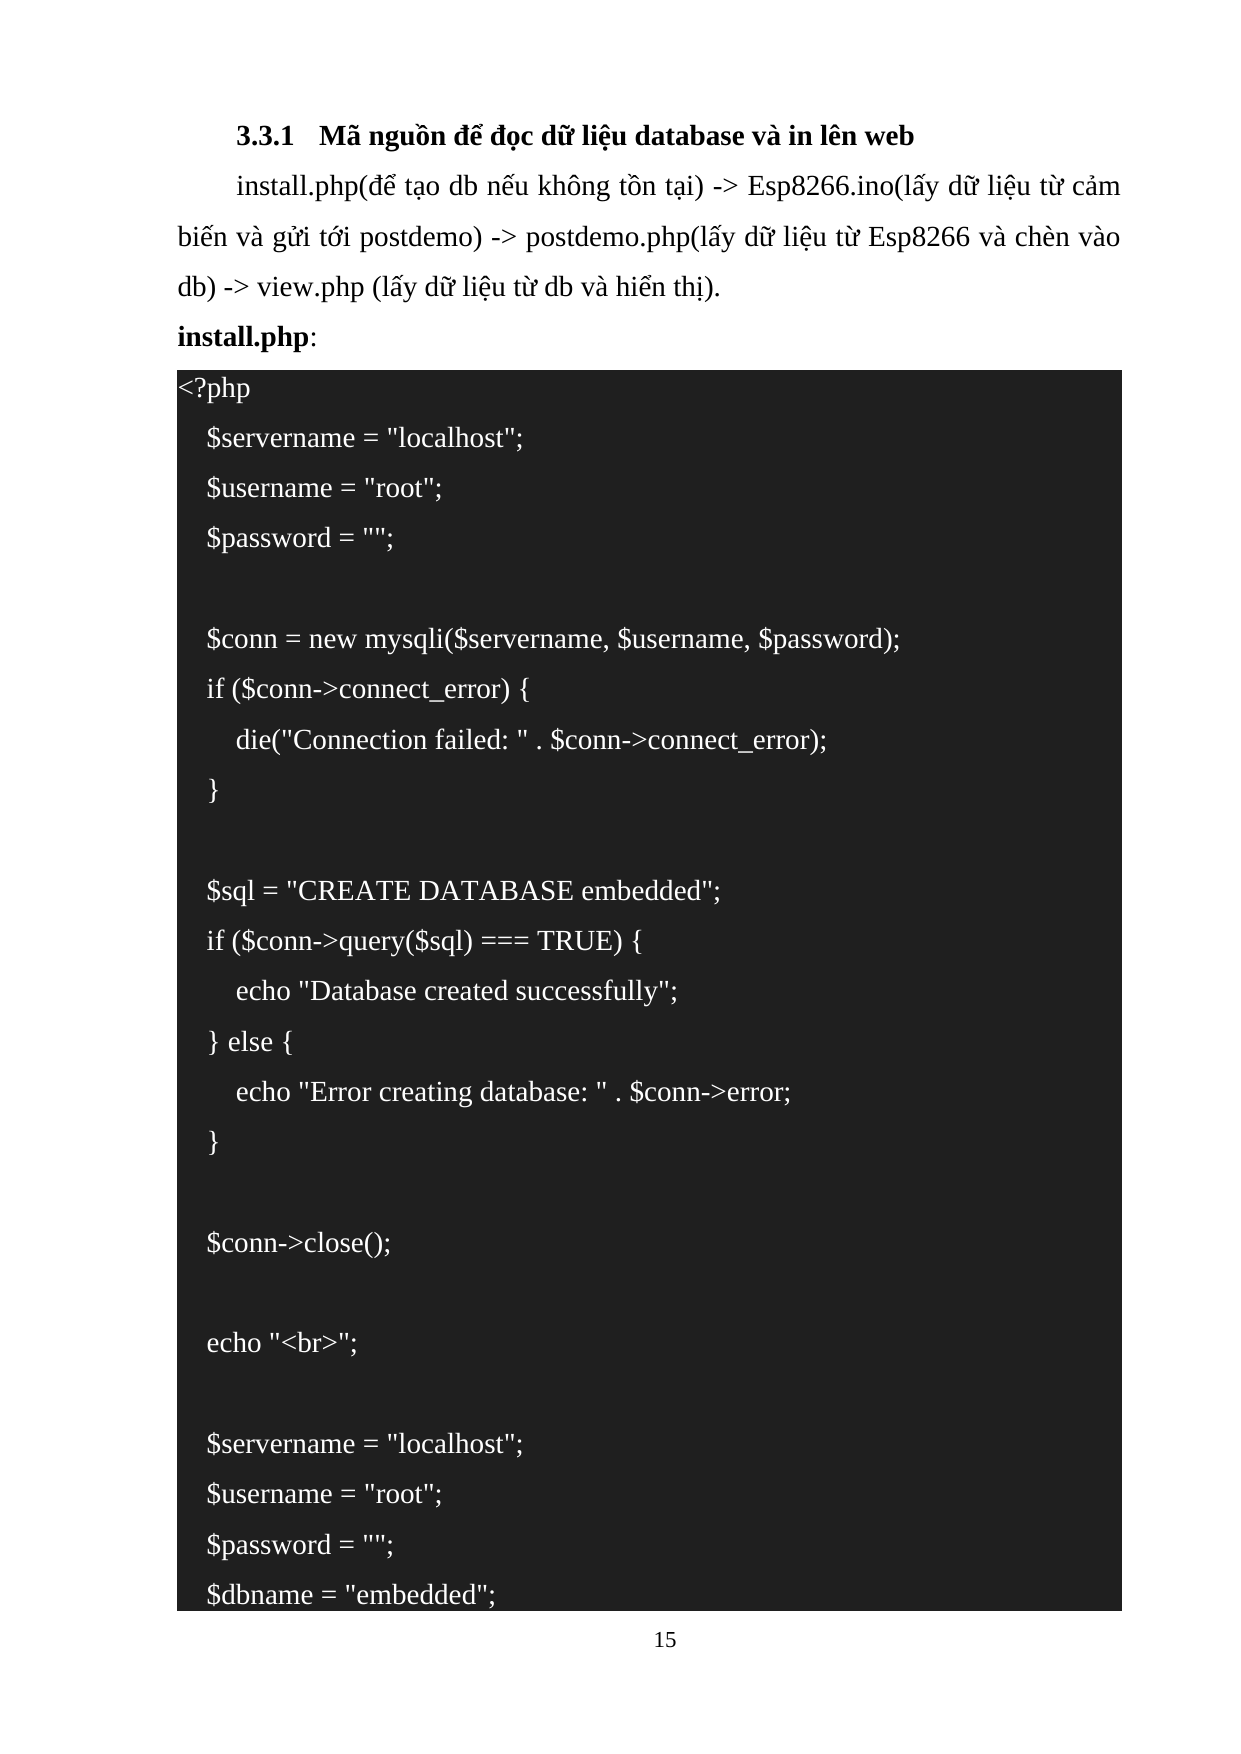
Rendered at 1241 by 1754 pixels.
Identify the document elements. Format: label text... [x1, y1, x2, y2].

text $password = ""; [177, 521, 1122, 554]
text } else { [177, 1024, 1122, 1057]
text die("Connection failed: " . $conn->connect_error); [177, 722, 1122, 755]
text install.php: [177, 319, 1122, 353]
text $servername = "localhost"; [177, 1426, 1122, 1460]
text $username = "root"; [177, 470, 1122, 504]
list Mã nguồn để đọc dữ liệu database và in lên web [177, 118, 1122, 152]
text $conn = new mysqli($servername, $username, $password); [177, 621, 1122, 655]
text if ($conn->query($sql) === TRUE) { [177, 923, 1122, 957]
text echo "Error creating database: " . $conn->error; [177, 1074, 1122, 1108]
text $conn->close(); [177, 1225, 1122, 1258]
text } [177, 1124, 1122, 1158]
text $servername = "localhost"; [177, 420, 1122, 453]
text if ($conn->connect_error) { [177, 672, 1122, 705]
text echo "Database created successfully"; [177, 973, 1122, 1007]
text $username = "root"; [177, 1477, 1122, 1510]
text <?php [177, 370, 1122, 403]
text $sql = "CREATE DATABASE embedded"; [177, 873, 1122, 906]
text install.php(để tạo db nếu không tồn tại) -> Esp8266.ino(lấy dữ liệu từ cảm biến và gửi tới postdemo) -> postdemo.php(lấy dữ liệu từ Esp8266 và chèn vào db) -> view.php (lấy dữ liệu từ db và hiển thị). [177, 168, 1122, 303]
text echo "<br>"; [177, 1326, 1122, 1359]
text } [177, 772, 1122, 806]
text $dbname = "embedded"; [177, 1577, 1122, 1611]
text $password = ""; [177, 1527, 1122, 1560]
